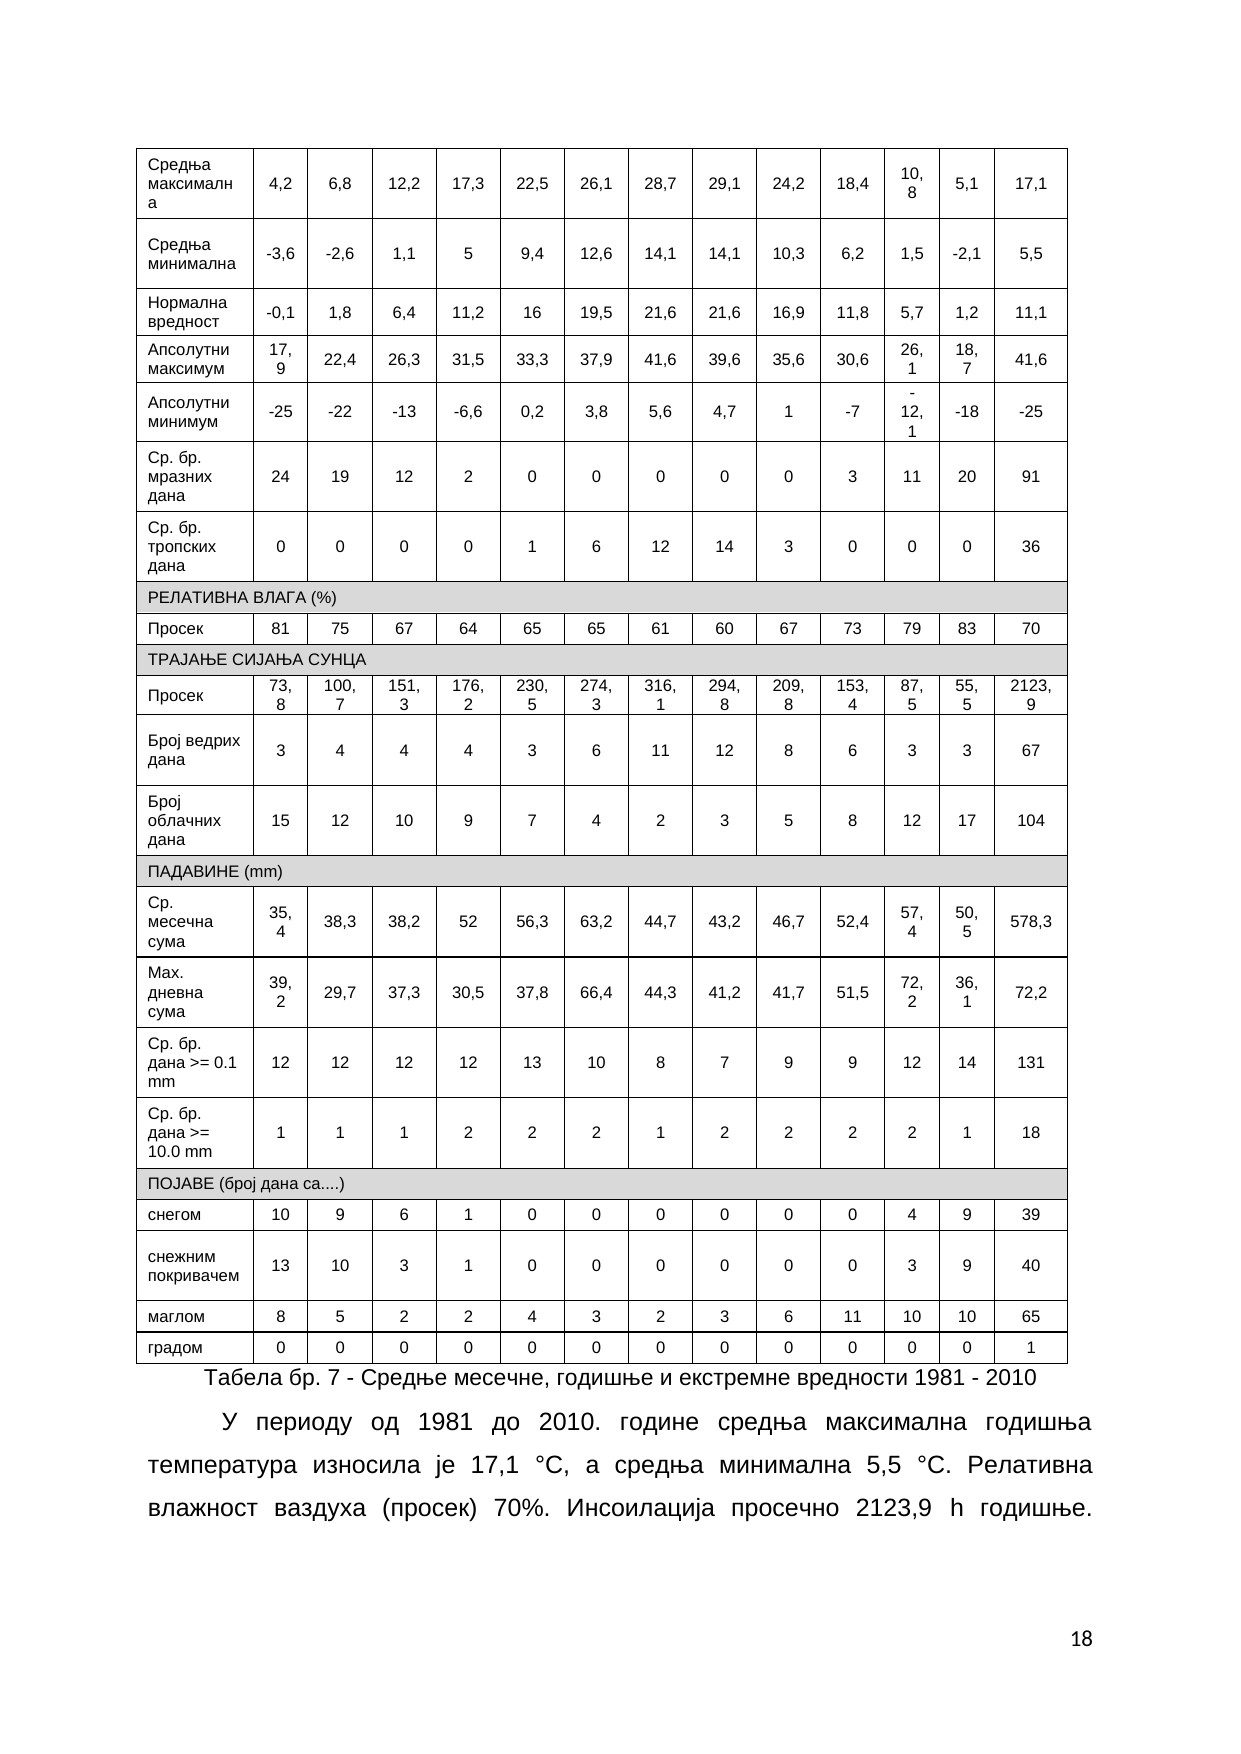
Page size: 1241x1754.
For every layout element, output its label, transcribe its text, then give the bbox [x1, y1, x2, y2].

table_cell 8 [821, 786, 884, 855]
table_cell 22,4 [308, 336, 372, 382]
table_cell -22 [308, 383, 372, 441]
table_cell 3 [885, 1231, 939, 1300]
table_cell 3 [501, 715, 564, 784]
table_cell 39,2 [254, 958, 307, 1027]
table_cell 87,5 [885, 676, 939, 714]
table_cell 0 [629, 1231, 692, 1300]
table_cell Ср. бр. мразних дана [137, 442, 253, 511]
table_cell 1 [501, 512, 564, 581]
table_cell 12 [308, 786, 372, 855]
table_cell 3 [254, 715, 307, 784]
table_cell ПОЈАВЕ (број дана са....) [137, 1169, 1067, 1199]
table_cell 11 [821, 1301, 884, 1331]
table_cell 8 [629, 1028, 692, 1097]
table_cell 52,4 [821, 887, 884, 956]
table_cell 9 [308, 1200, 372, 1230]
table_cell 2 [885, 1098, 939, 1167]
table_cell 19 [308, 442, 372, 511]
table_cell 0 [629, 442, 692, 511]
table_cell 1 [437, 1200, 500, 1230]
table_cell 29,7 [308, 958, 372, 1027]
table_cell 4,7 [693, 383, 756, 441]
table_cell 5 [308, 1301, 372, 1331]
table_cell 67 [373, 614, 436, 644]
table_cell 40 [995, 1231, 1067, 1300]
table_cell 6,2 [821, 219, 884, 288]
table_cell 0 [308, 1333, 372, 1363]
table_cell 2 [821, 1098, 884, 1167]
table_cell 31,5 [437, 336, 500, 382]
table_cell 0 [565, 442, 628, 511]
table_cell 316,1 [629, 676, 692, 714]
table_cell 0 [501, 1231, 564, 1300]
table_cell 100,7 [308, 676, 372, 714]
table_cell 73,8 [254, 676, 307, 714]
table_cell 1 [629, 1098, 692, 1167]
table_cell 0,2 [501, 383, 564, 441]
table_cell 24,2 [757, 149, 820, 218]
table_cell 12 [308, 1028, 372, 1097]
table_cell 28,7 [629, 149, 692, 218]
table_cell 0 [308, 512, 372, 581]
table_cell 20 [940, 442, 994, 511]
table_cell Просек [137, 676, 253, 714]
table_cell 0 [693, 1200, 756, 1230]
table_cell 72,2 [995, 958, 1067, 1027]
table_cell 4 [565, 786, 628, 855]
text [148, 1407, 1093, 1522]
table_cell 2 [693, 1098, 756, 1167]
table_cell 4,2 [254, 149, 307, 218]
table_cell 35,4 [254, 887, 307, 956]
table_cell ПАДАВИНЕ (mm) [137, 856, 1067, 886]
table_cell 1 [308, 1098, 372, 1167]
table_cell 37,3 [373, 958, 436, 1027]
table_cell 8 [254, 1301, 307, 1331]
table_cell 81 [254, 614, 307, 644]
table_cell 0 [693, 442, 756, 511]
table_cell Број облачних дана [137, 786, 253, 855]
table_cell -0,1 [254, 289, 307, 335]
table_cell 12,6 [565, 219, 628, 288]
table_cell Ср. бр. дана >= 10.0 mm [137, 1098, 253, 1167]
table_cell снежним покривачем [137, 1231, 253, 1300]
table_cell Средња минимална [137, 219, 253, 288]
table_cell ТРАЈАЊЕ СИЈАЊА СУНЦА [137, 645, 1067, 675]
table_cell 50,5 [940, 887, 994, 956]
table_cell 8 [757, 715, 820, 784]
table_cell 83 [940, 614, 994, 644]
table_cell 44,3 [629, 958, 692, 1027]
table_cell 13 [254, 1231, 307, 1300]
table_cell 9 [940, 1200, 994, 1230]
table_cell 64 [437, 614, 500, 644]
table_cell 56,3 [501, 887, 564, 956]
table_cell 2 [437, 1301, 500, 1331]
table_cell 14 [693, 512, 756, 581]
table_cell 11,2 [437, 289, 500, 335]
table_cell 0 [373, 1333, 436, 1363]
table_cell 37,8 [501, 958, 564, 1027]
table_cell 55,5 [940, 676, 994, 714]
table_cell 12 [885, 1028, 939, 1097]
table_cell 52 [437, 887, 500, 956]
table_cell 5,7 [885, 289, 939, 335]
table_cell 75 [308, 614, 372, 644]
table_cell 19,5 [565, 289, 628, 335]
table_cell 3 [565, 1301, 628, 1331]
table_cell РЕЛАТИВНА ВЛАГА (%) [137, 582, 1067, 612]
table_cell 0 [501, 1333, 564, 1363]
table_cell 17,1 [995, 149, 1067, 218]
table_cell Апсолутни максимум [137, 336, 253, 382]
table_cell 12 [373, 442, 436, 511]
table_cell 65 [501, 614, 564, 644]
table_cell 10 [565, 1028, 628, 1097]
table_cell 0 [757, 1333, 820, 1363]
table_cell 17 [940, 786, 994, 855]
table_cell 41,7 [757, 958, 820, 1027]
table_cell 5,5 [995, 219, 1067, 288]
table_cell 3 [757, 512, 820, 581]
table_cell 176,2 [437, 676, 500, 714]
table_cell -25 [995, 383, 1067, 441]
table_cell Маx. дневна сума [137, 958, 253, 1027]
table_cell -25 [254, 383, 307, 441]
table_cell 30,6 [821, 336, 884, 382]
table_cell 14,1 [629, 219, 692, 288]
table_cell 39,6 [693, 336, 756, 382]
table_cell 12 [693, 715, 756, 784]
table_cell 6,4 [373, 289, 436, 335]
table_cell 18 [995, 1098, 1067, 1167]
table_cell 1,1 [373, 219, 436, 288]
table_cell 6,8 [308, 149, 372, 218]
table_cell 1 [995, 1333, 1067, 1363]
table_cell 10 [373, 786, 436, 855]
table_cell 17,3 [437, 149, 500, 218]
table_cell 12 [629, 512, 692, 581]
table_cell 61 [629, 614, 692, 644]
table_cell 10,8 [885, 149, 939, 218]
table_cell 2 [437, 442, 500, 511]
table_cell 12 [254, 1028, 307, 1097]
table_cell 21,6 [629, 289, 692, 335]
table_cell -2,6 [308, 219, 372, 288]
table_cell 294,8 [693, 676, 756, 714]
table_cell 9 [940, 1231, 994, 1300]
table_cell 7 [501, 786, 564, 855]
table_cell 65 [565, 614, 628, 644]
table_cell -18 [940, 383, 994, 441]
table_cell -7 [821, 383, 884, 441]
table_cell 37,9 [565, 336, 628, 382]
table_cell 39 [995, 1200, 1067, 1230]
table_cell 1 [757, 383, 820, 441]
table_cell 17,9 [254, 336, 307, 382]
table_cell 12,2 [373, 149, 436, 218]
table_cell 9 [757, 1028, 820, 1097]
table_cell 2 [565, 1098, 628, 1167]
table_cell 3 [373, 1231, 436, 1300]
table_cell 0 [821, 1231, 884, 1300]
table_cell 57,4 [885, 887, 939, 956]
table_cell 2 [629, 1301, 692, 1331]
table_cell 60 [693, 614, 756, 644]
table_cell 0 [501, 442, 564, 511]
table_cell 0 [757, 1200, 820, 1230]
table_cell 0 [940, 512, 994, 581]
table_cell 66,4 [565, 958, 628, 1027]
table_cell 26,1 [565, 149, 628, 218]
table_cell 6 [757, 1301, 820, 1331]
table_cell 13 [501, 1028, 564, 1097]
table_cell 14,1 [693, 219, 756, 288]
table_cell 0 [629, 1200, 692, 1230]
table_cell 6 [821, 715, 884, 784]
table_cell 12 [373, 1028, 436, 1097]
table_cell 15 [254, 786, 307, 855]
table_cell 2 [437, 1098, 500, 1167]
table_cell 12 [885, 786, 939, 855]
table_cell 4 [373, 715, 436, 784]
table_cell 11 [885, 442, 939, 511]
table_cell 0 [821, 1200, 884, 1230]
table_cell 26,3 [373, 336, 436, 382]
table_cell 44,7 [629, 887, 692, 956]
table_cell 11,1 [995, 289, 1067, 335]
table_cell 36 [995, 512, 1067, 581]
table_cell 11,8 [821, 289, 884, 335]
table_cell 41,6 [629, 336, 692, 382]
table_cell 67 [757, 614, 820, 644]
table_cell 0 [437, 512, 500, 581]
table_cell 1,2 [940, 289, 994, 335]
table_cell 0 [373, 512, 436, 581]
table_cell 4 [437, 715, 500, 784]
table_cell 0 [821, 1333, 884, 1363]
table_cell 5 [437, 219, 500, 288]
table_cell 6 [373, 1200, 436, 1230]
table_cell 6 [565, 715, 628, 784]
table_cell 10 [308, 1231, 372, 1300]
table_cell 0 [254, 1333, 307, 1363]
table_cell 9 [437, 786, 500, 855]
table_cell 0 [885, 512, 939, 581]
table_cell 0 [940, 1333, 994, 1363]
table_cell 16,9 [757, 289, 820, 335]
table_cell 10,3 [757, 219, 820, 288]
table_cell -6,6 [437, 383, 500, 441]
table_cell 1 [940, 1098, 994, 1167]
table_cell 10 [885, 1301, 939, 1331]
table_cell 0 [693, 1231, 756, 1300]
table_cell 11 [629, 715, 692, 784]
table_cell 151,3 [373, 676, 436, 714]
table_cell Просек [137, 614, 253, 644]
table_cell 3 [693, 1301, 756, 1331]
table_cell 10 [940, 1301, 994, 1331]
table_cell 9,4 [501, 219, 564, 288]
table_cell 12 [437, 1028, 500, 1097]
table_cell 16 [501, 289, 564, 335]
table_cell 29,1 [693, 149, 756, 218]
table_cell 1,8 [308, 289, 372, 335]
table_cell 18,4 [821, 149, 884, 218]
table_cell -13 [373, 383, 436, 441]
table_cell Ср. месечна сума [137, 887, 253, 956]
table_cell 0 [693, 1333, 756, 1363]
table_cell 1 [373, 1098, 436, 1167]
table_cell 0 [757, 442, 820, 511]
table_cell 3 [693, 786, 756, 855]
table_cell 1,5 [885, 219, 939, 288]
table_cell 21,6 [693, 289, 756, 335]
table_cell 3 [821, 442, 884, 511]
table_cell Апсолутни минимум [137, 383, 253, 441]
table_cell 51,5 [821, 958, 884, 1027]
table_cell 3 [885, 715, 939, 784]
table_cell 4 [885, 1200, 939, 1230]
table_cell 22,5 [501, 149, 564, 218]
table_cell 0 [565, 1333, 628, 1363]
table_cell 65 [995, 1301, 1067, 1331]
table_cell 41,6 [995, 336, 1067, 382]
table_cell Ср. бр. тропских дана [137, 512, 253, 581]
table_cell 41,2 [693, 958, 756, 1027]
table_cell 67 [995, 715, 1067, 784]
table_cell 209,8 [757, 676, 820, 714]
table_cell Ср. бр. дана >= 0.1 mm [137, 1028, 253, 1097]
table_cell 4 [308, 715, 372, 784]
table_cell 5,1 [940, 149, 994, 218]
table_cell 38,3 [308, 887, 372, 956]
table_cell 2 [373, 1301, 436, 1331]
table_cell 0 [821, 512, 884, 581]
table_cell 63,2 [565, 887, 628, 956]
table_cell 0 [437, 1333, 500, 1363]
table_cell 10 [254, 1200, 307, 1230]
table_cell -3,6 [254, 219, 307, 288]
table_cell 36,1 [940, 958, 994, 1027]
table_cell Нормална вредност [137, 289, 253, 335]
table_cell 230,5 [501, 676, 564, 714]
table_cell 5 [757, 786, 820, 855]
table_cell 46,7 [757, 887, 820, 956]
table_cell 2 [501, 1098, 564, 1167]
table_cell 91 [995, 442, 1067, 511]
table_cell 578,3 [995, 887, 1067, 956]
table_cell 104 [995, 786, 1067, 855]
table_cell 18,7 [940, 336, 994, 382]
table_cell градом [137, 1333, 253, 1363]
table_cell 30,5 [437, 958, 500, 1027]
table_cell 0 [565, 1200, 628, 1230]
table_cell 2123,9 [995, 676, 1067, 714]
table_cell 43,2 [693, 887, 756, 956]
table_cell 131 [995, 1028, 1067, 1097]
table_cell 2 [757, 1098, 820, 1167]
table_cell 0 [629, 1333, 692, 1363]
table_cell снегом [137, 1200, 253, 1230]
table_cell 79 [885, 614, 939, 644]
text Табела бр. 7 - Средње месечне, годишње и екстремне вредности 1981 - 2010 [148, 1364, 1093, 1390]
table_cell 72,2 [885, 958, 939, 1027]
table_cell 35,6 [757, 336, 820, 382]
table_cell 73 [821, 614, 884, 644]
table_cell 0 [501, 1200, 564, 1230]
table_cell 5,6 [629, 383, 692, 441]
table_cell 0 [565, 1231, 628, 1300]
table_cell 70 [995, 614, 1067, 644]
table_cell 26,1 [885, 336, 939, 382]
table_cell 24 [254, 442, 307, 511]
table_cell 4 [501, 1301, 564, 1331]
table_cell 0 [254, 512, 307, 581]
table_cell 0 [757, 1231, 820, 1300]
table_cell 33,3 [501, 336, 564, 382]
table_cell 38,2 [373, 887, 436, 956]
table_cell 7 [693, 1028, 756, 1097]
table_cell 1 [254, 1098, 307, 1167]
table_cell -12,1 [885, 383, 939, 441]
table_cell 1 [437, 1231, 500, 1300]
table_cell 14 [940, 1028, 994, 1097]
table_cell 274,3 [565, 676, 628, 714]
table_cell 153,4 [821, 676, 884, 714]
table_cell 3,8 [565, 383, 628, 441]
table_cell 6 [565, 512, 628, 581]
table_cell 9 [821, 1028, 884, 1097]
table_cell 3 [940, 715, 994, 784]
table_cell маглом [137, 1301, 253, 1331]
table_cell Број ведрих дана [137, 715, 253, 784]
table_cell -2,1 [940, 219, 994, 288]
table_cell 0 [885, 1333, 939, 1363]
table_cell Средња максимална [137, 149, 253, 218]
table_cell 2 [629, 786, 692, 855]
